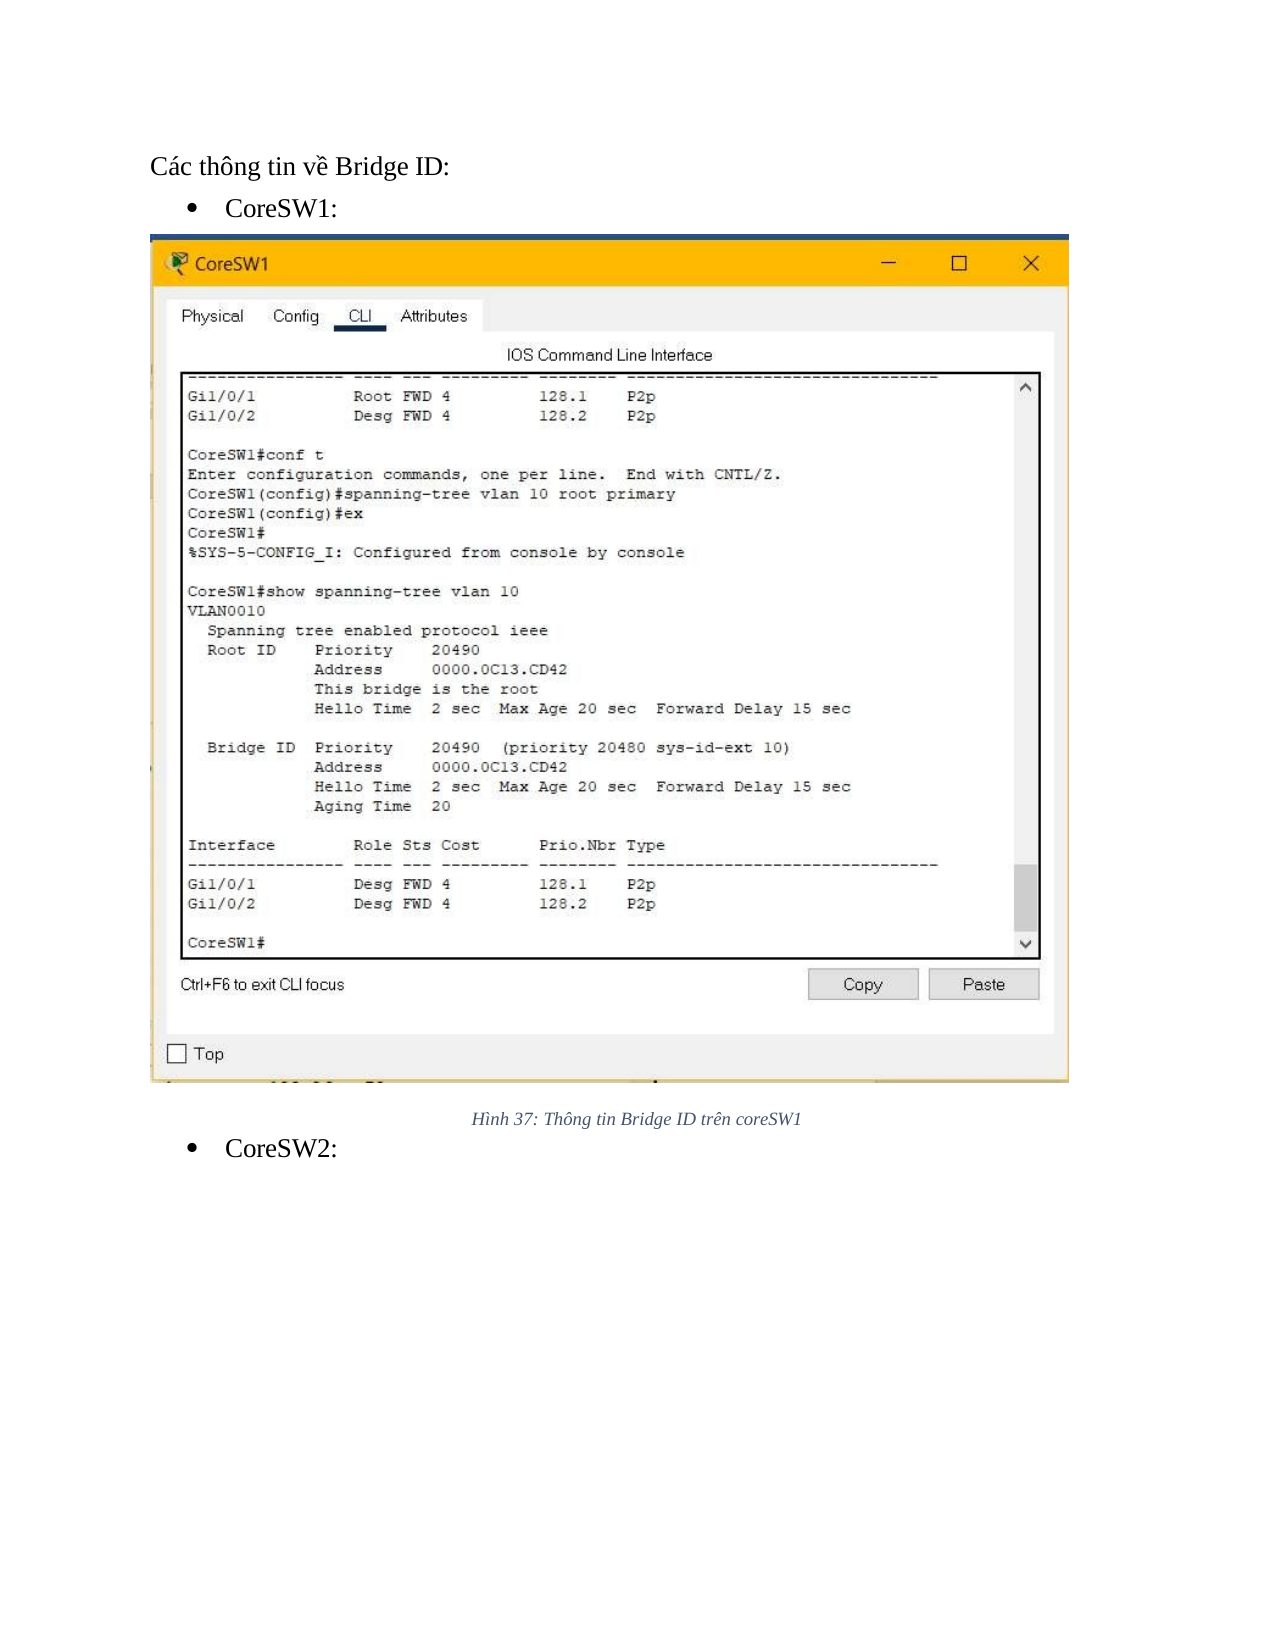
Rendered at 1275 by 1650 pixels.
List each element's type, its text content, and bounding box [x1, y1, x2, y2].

list CoreSW2: [187, 1132, 343, 1163]
text Hình 37: Thông tin Bridge ID trên coreSW1 [471, 1108, 1189, 1130]
list CoreSW1: [187, 192, 1189, 223]
text Các thông tin về Bridge ID: [150, 150, 1189, 181]
picture [150, 234, 1069, 1083]
